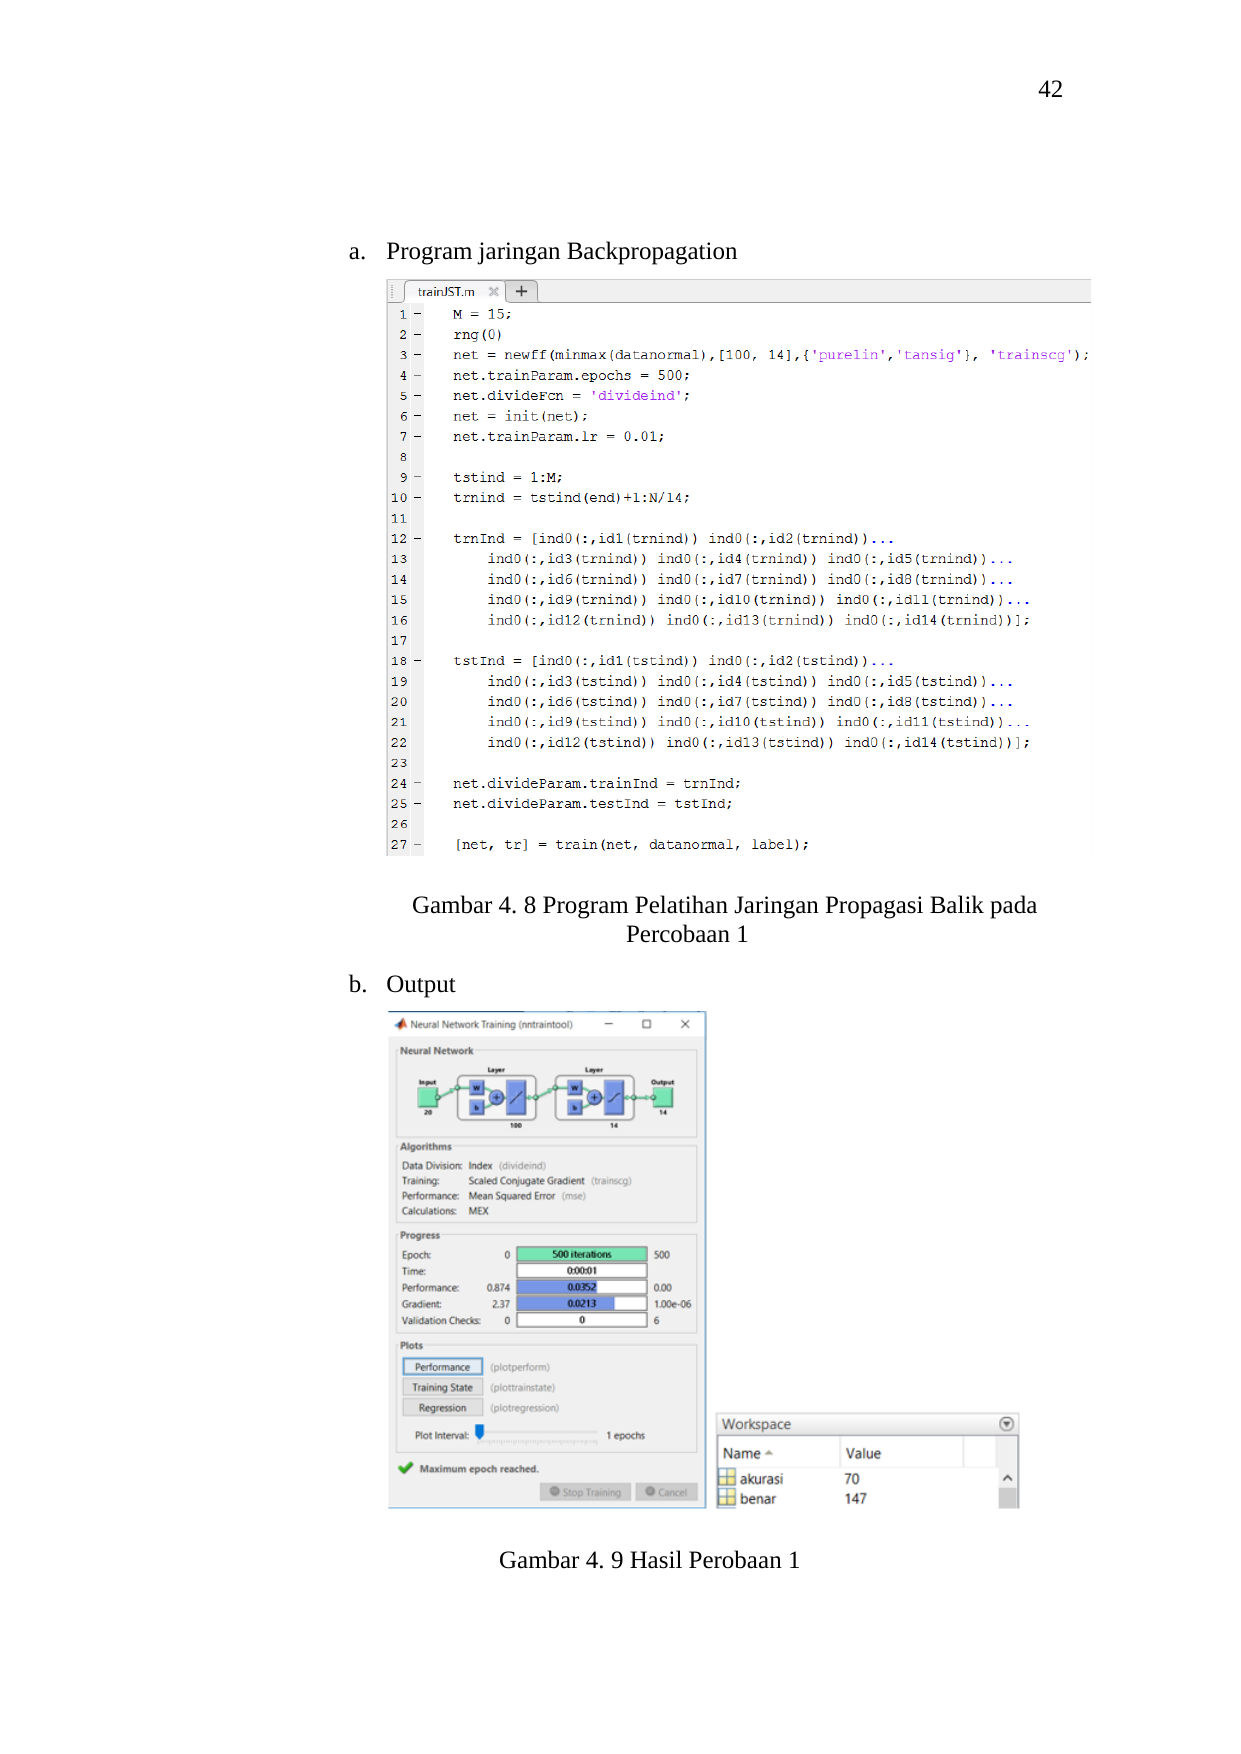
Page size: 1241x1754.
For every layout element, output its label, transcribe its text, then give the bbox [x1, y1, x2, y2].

picture [386, 279, 1092, 856]
list Output [349, 969, 1063, 997]
list Program jaringan Backpropagation [349, 236, 1063, 265]
text Gambar 4. 9 Hasil Perobaan 1 [236, 1545, 1063, 1574]
picture [386, 1011, 1022, 1511]
text Gambar 4. 8 Program Pelatihan Jaringan Propagasi Balik pada Percobaan 1 [311, 890, 1063, 948]
